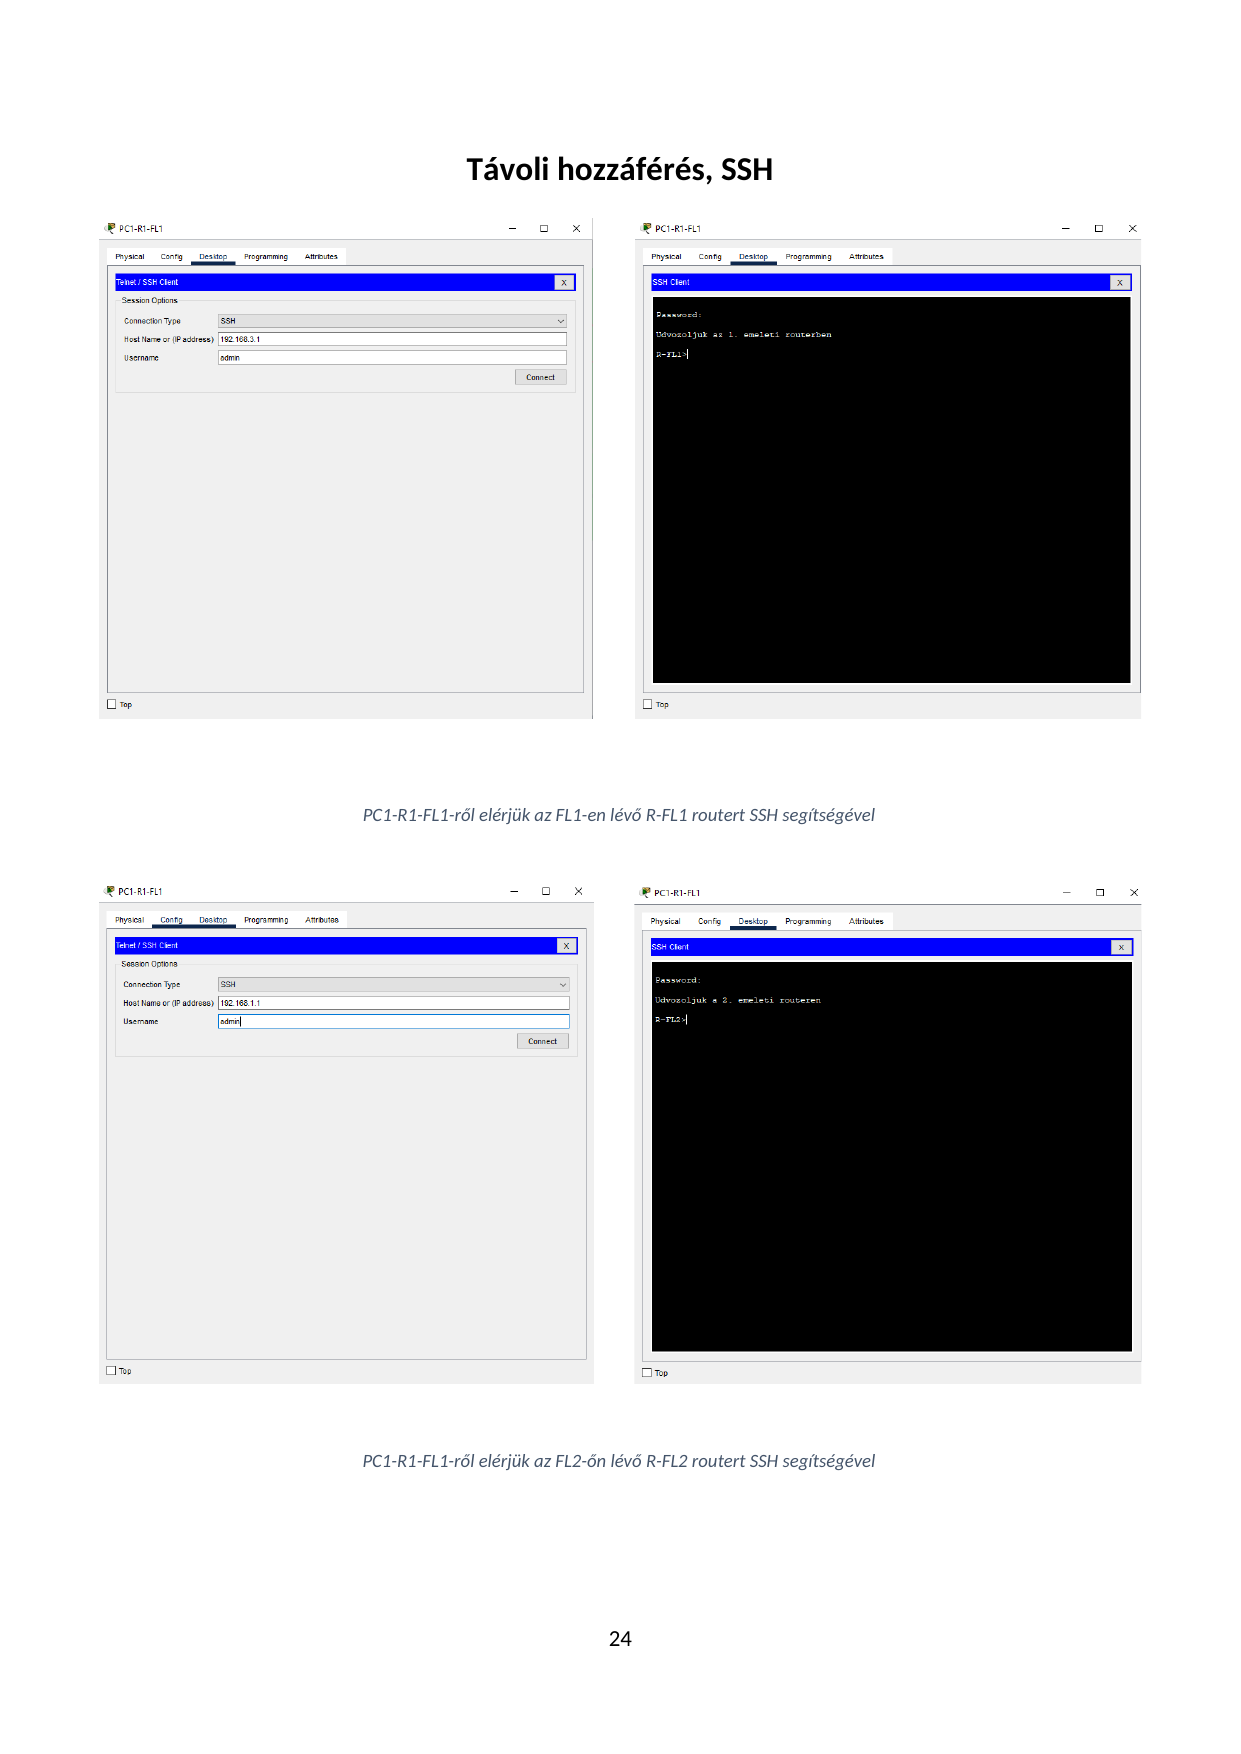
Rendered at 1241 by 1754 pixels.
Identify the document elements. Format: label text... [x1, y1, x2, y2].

picture [99, 883, 594, 1384]
text PC1-R1-FL1-ről elérjük az FL1-en lévő R-FL1 routert SSH segítségével [148, 803, 1093, 826]
picture [635, 218, 1142, 719]
text PC1-R1-FL1-ről elérjük az FL2-őn lévő R-FL2 routert SSH segítségével [148, 1449, 1093, 1472]
text Távoli hozzáférés, SSH [148, 148, 1093, 188]
picture [634, 883, 1142, 1384]
picture [99, 218, 593, 719]
